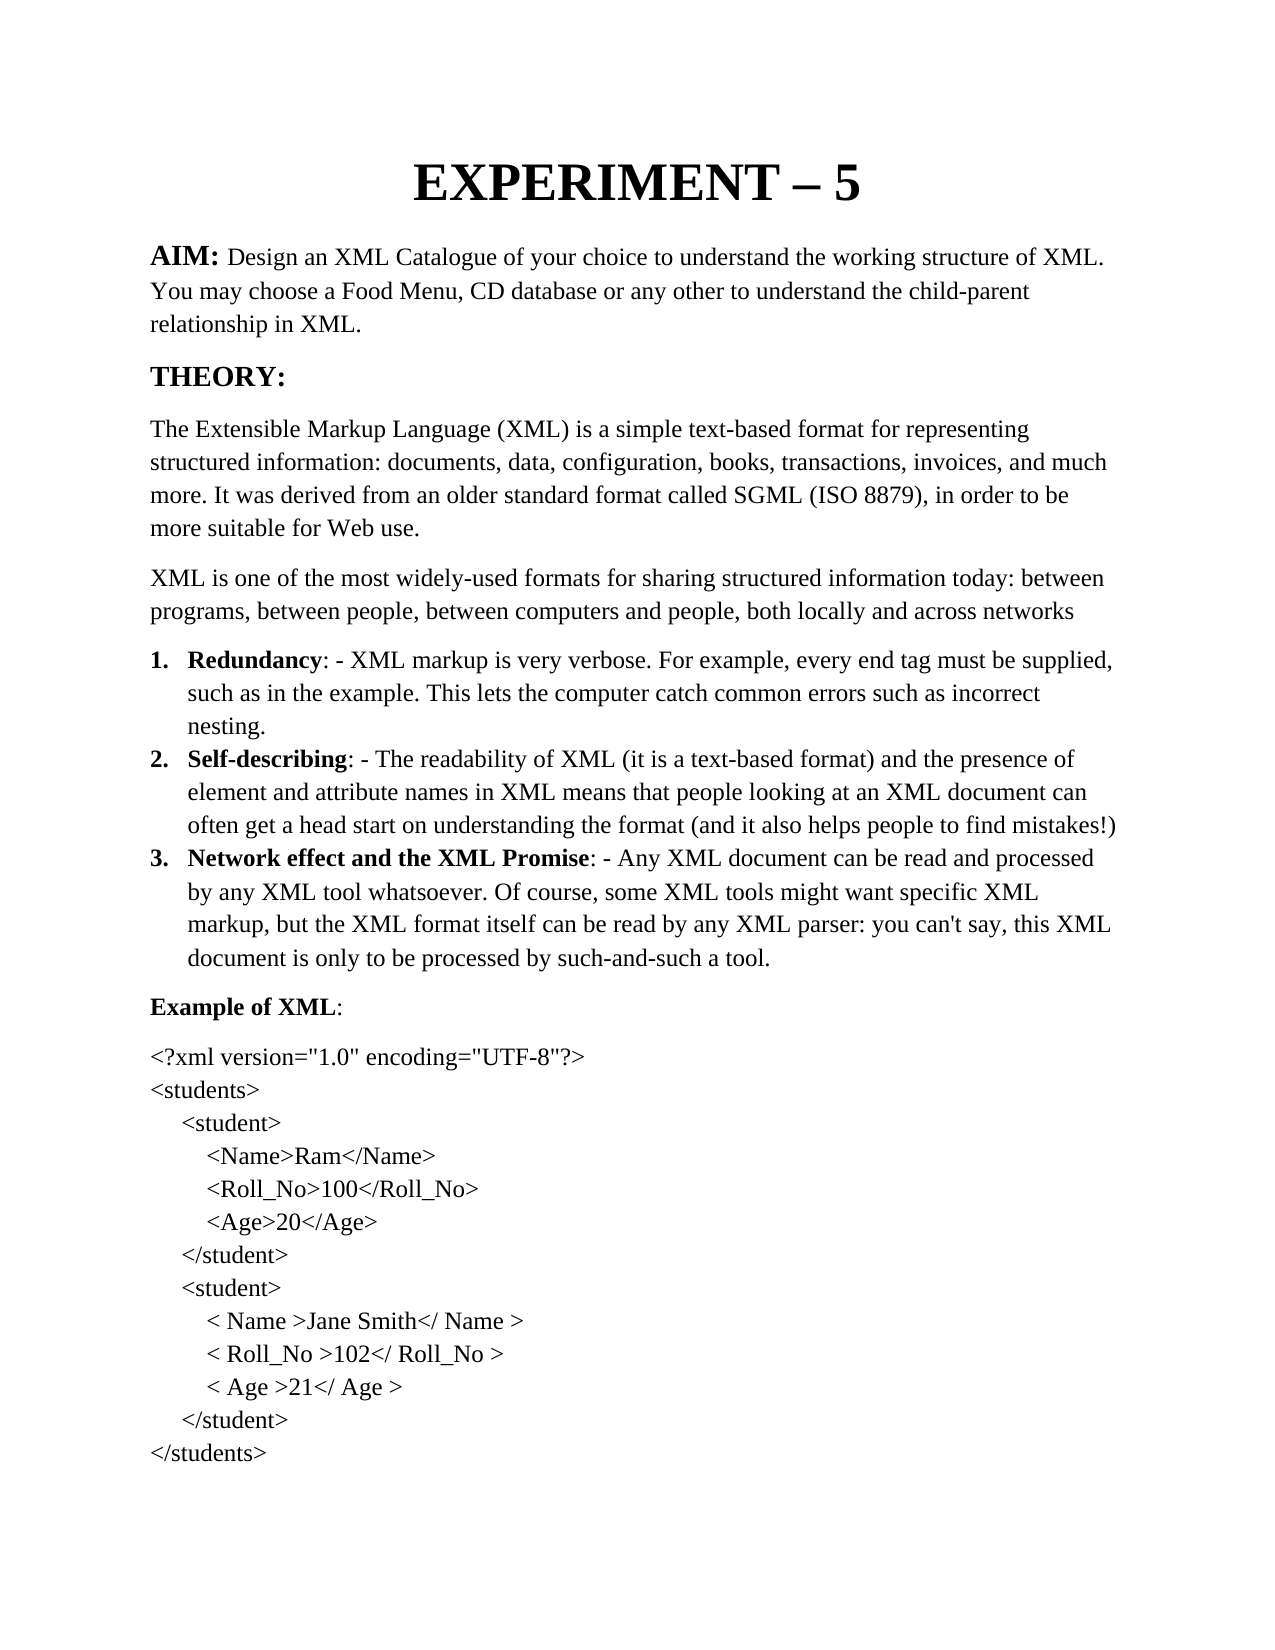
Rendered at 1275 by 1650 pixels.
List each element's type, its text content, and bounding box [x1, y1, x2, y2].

text AIM: Design an XML Catalogue of your choice to understand the working structure of XML. You may choose a Food Menu, CD database or any other to understand the child-parent relationship in XML. [150, 238, 1125, 338]
text XML is one of the most widely-used formats for sharing structured information today: between programs, between people, between computers and people, both locally and across networks [150, 563, 1125, 624]
text <Roll_No>100</Roll_No> [150, 1174, 1125, 1203]
list Self-describing: - The readability of XML (it is a text-based format) and the presence of element and attribute names in XML means that people looking at an XML document can often get a head start on understanding the format (and it also helps people to find mistakes!) [150, 744, 1125, 839]
text </student> [150, 1240, 1125, 1269]
text THEORY: [150, 359, 1125, 392]
list Network effect and the XML Promise: - Any XML document can be read and processed by any XML tool whatsoever. Of course, some XML tools might want specific XML markup, but the XML format itself can be read by any XML parser: you can't say, this XML document is only to be processed by such-and-such a tool. [150, 843, 1125, 971]
text EXPERIMENT – 5 [150, 150, 1125, 212]
text <student> [150, 1108, 1125, 1137]
text <students> [150, 1075, 1125, 1104]
text Example of XML: [150, 992, 1125, 1021]
text <Name>Ram</Name> [150, 1141, 1125, 1170]
text <Age>20</Age> [150, 1207, 1125, 1236]
text </students> [150, 1438, 1125, 1467]
text The Extensible Markup Language (XML) is a simple text-based format for representing structured information: documents, data, configuration, books, transactions, invoices, and much more. It was derived from an older standard format called SGML (ISO 8879), in order to be more suitable for Web use. [150, 414, 1125, 542]
list Redundancy: - XML markup is very verbose. For example, every end tag must be supplied, such as in the example. This lets the computer catch common errors such as incorrect nesting. [150, 645, 1125, 740]
text < Age >21</ Age > [150, 1372, 1125, 1401]
text <student> [150, 1273, 1125, 1302]
text </student> [150, 1405, 1125, 1434]
text < Roll_No >102</ Roll_No > [150, 1339, 1125, 1368]
text < Name >Jane Smith</ Name > [150, 1306, 1125, 1335]
text <?xml version="1.0" encoding="UTF-8"?> [150, 1042, 1125, 1071]
